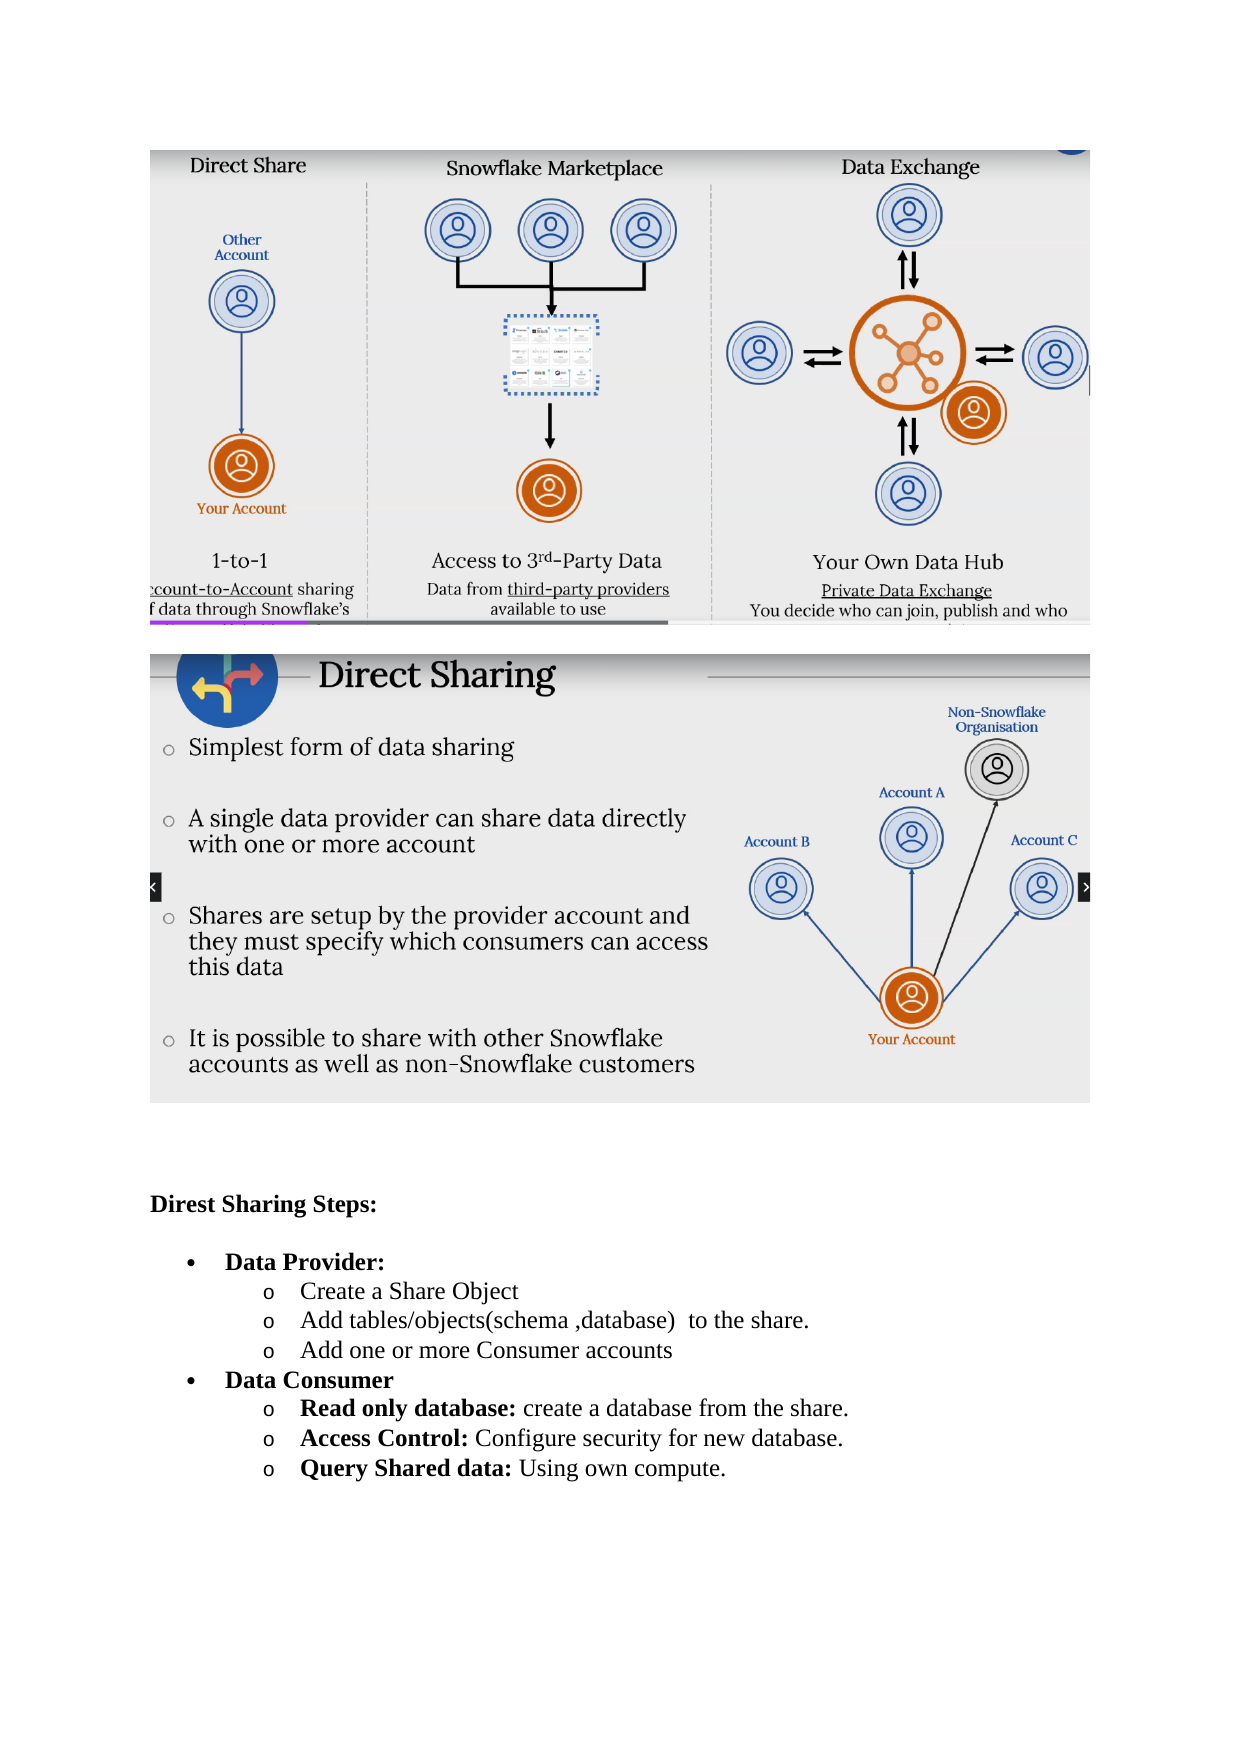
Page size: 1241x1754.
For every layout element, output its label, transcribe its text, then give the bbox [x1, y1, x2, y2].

list Access Control: Configure security for new database. [262, 1423, 1090, 1453]
list Add one or more Consumer accounts [262, 1335, 1090, 1365]
text Direst Sharing Steps: [150, 1189, 1090, 1218]
picture [150, 654, 1091, 1103]
list Create a Share Object [262, 1276, 1090, 1306]
list Data Provider: [187, 1247, 1090, 1276]
picture [150, 150, 1091, 625]
list Add tables/objects(schema ,database) to the share. [262, 1306, 1090, 1335]
list Data Consumer [187, 1365, 1090, 1393]
list Query Shared data: Using own compute. [262, 1453, 1090, 1482]
list Read only database: create a database from the share. [262, 1393, 1090, 1423]
